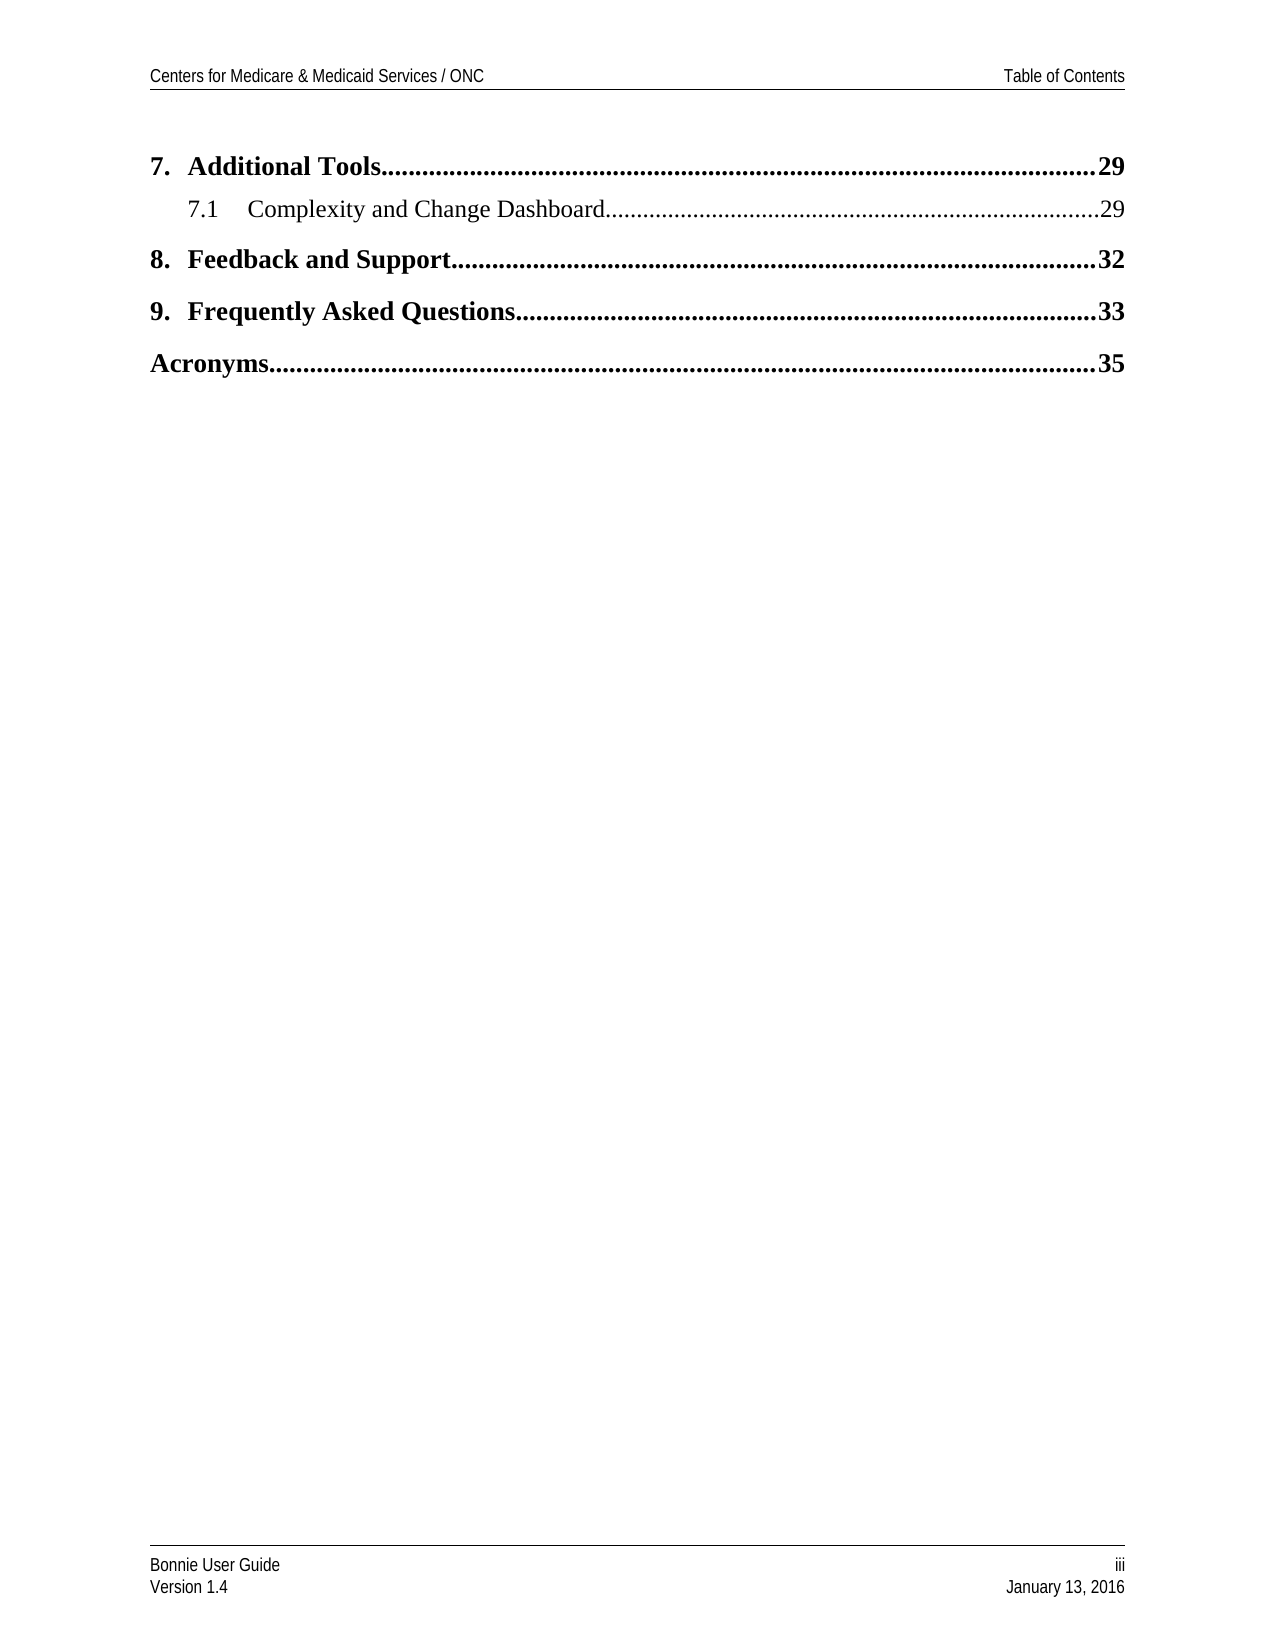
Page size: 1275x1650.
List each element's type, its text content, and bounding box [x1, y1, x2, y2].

text Acronyms 35 [150, 347, 1125, 378]
text 7.1 Complexity and Change Dashboard 29 [187, 194, 1125, 222]
text 7. Additional Tools 29 [150, 150, 1125, 181]
text 8. Feedback and Support 32 [150, 243, 1125, 274]
text 9. Frequently Asked Questions 33 [150, 295, 1125, 326]
